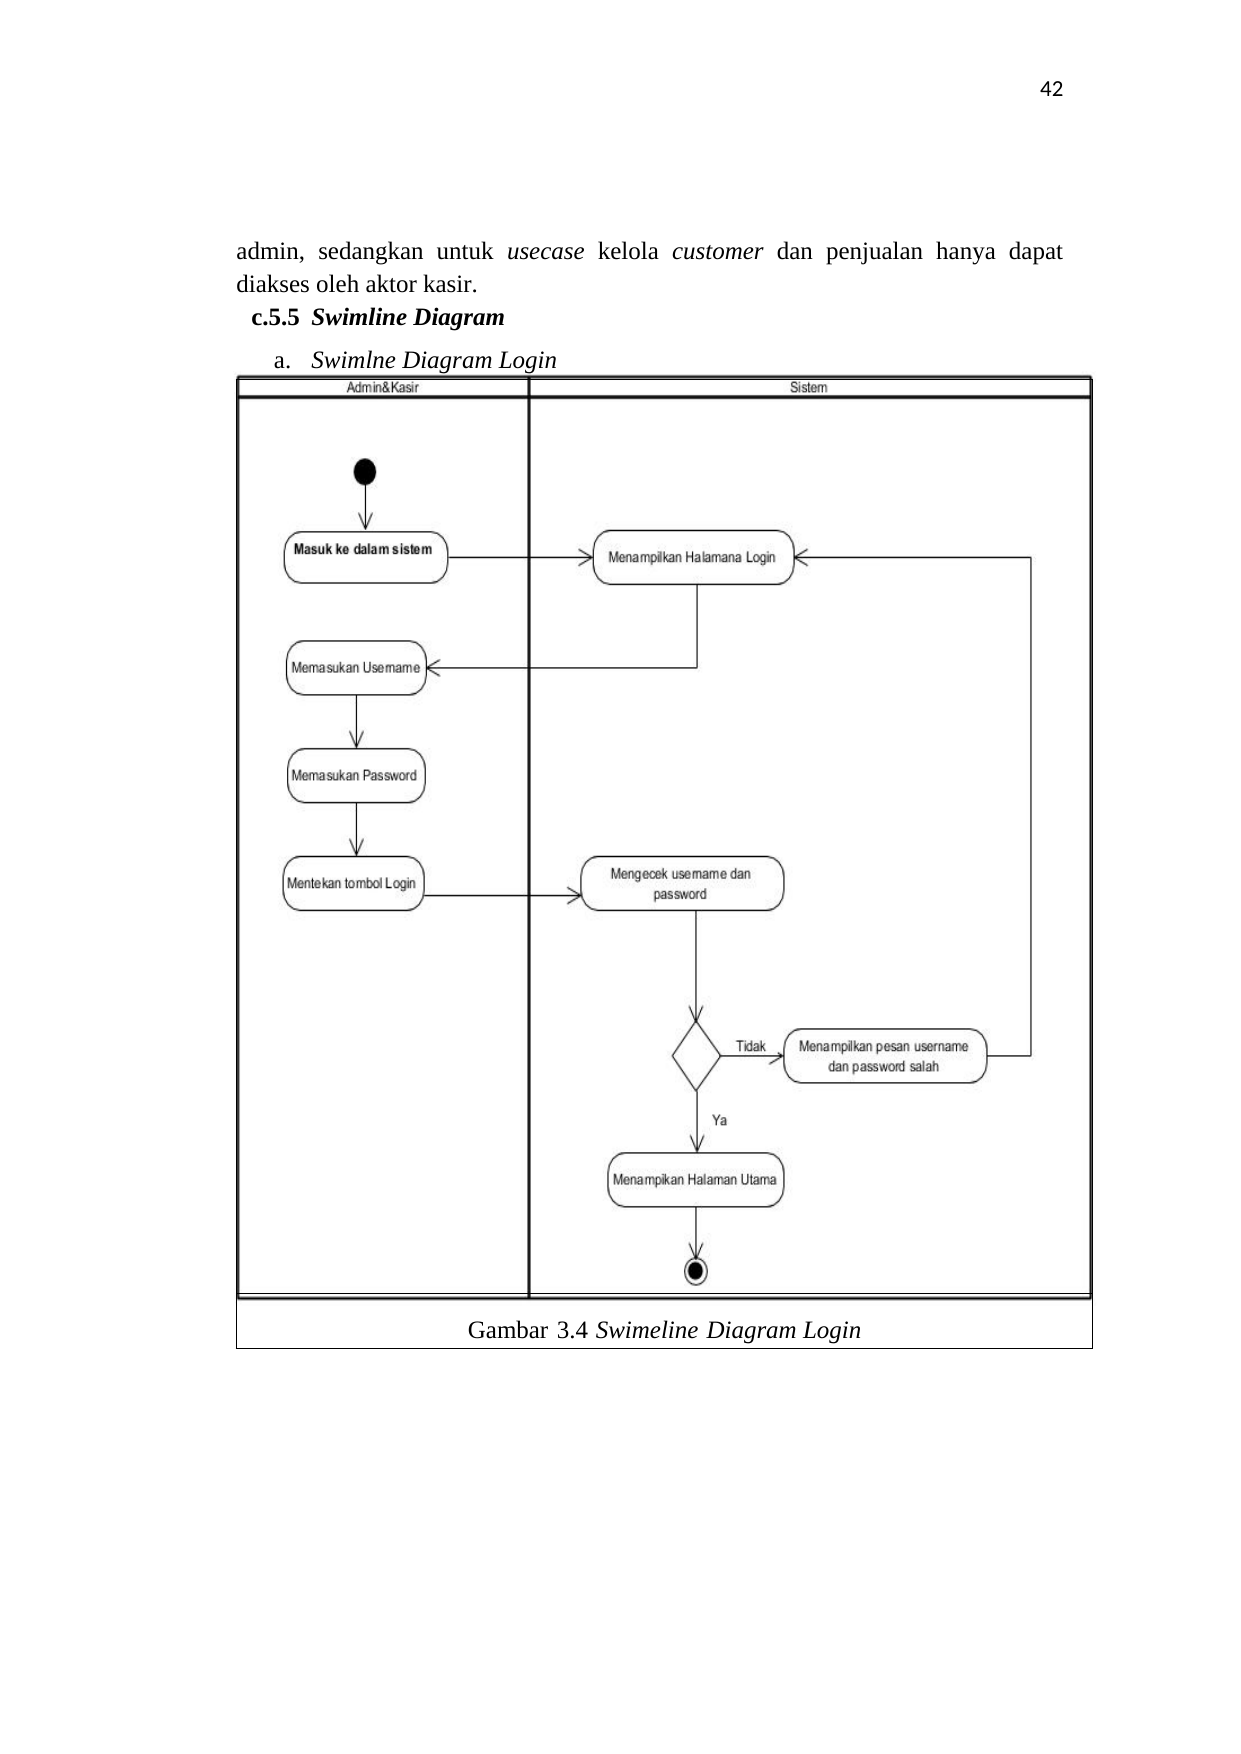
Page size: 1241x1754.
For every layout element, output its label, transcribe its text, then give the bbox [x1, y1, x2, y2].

table_cell Gambar 3.4 Swimeline Diagram Login [237, 1294, 1092, 1347]
list Swimlne Diagram Login [274, 345, 1063, 374]
subtitle Swimline Diagram [251, 302, 1063, 331]
table_header [237, 380, 1092, 1293]
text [236, 236, 1063, 298]
picture [233, 371, 1097, 1306]
